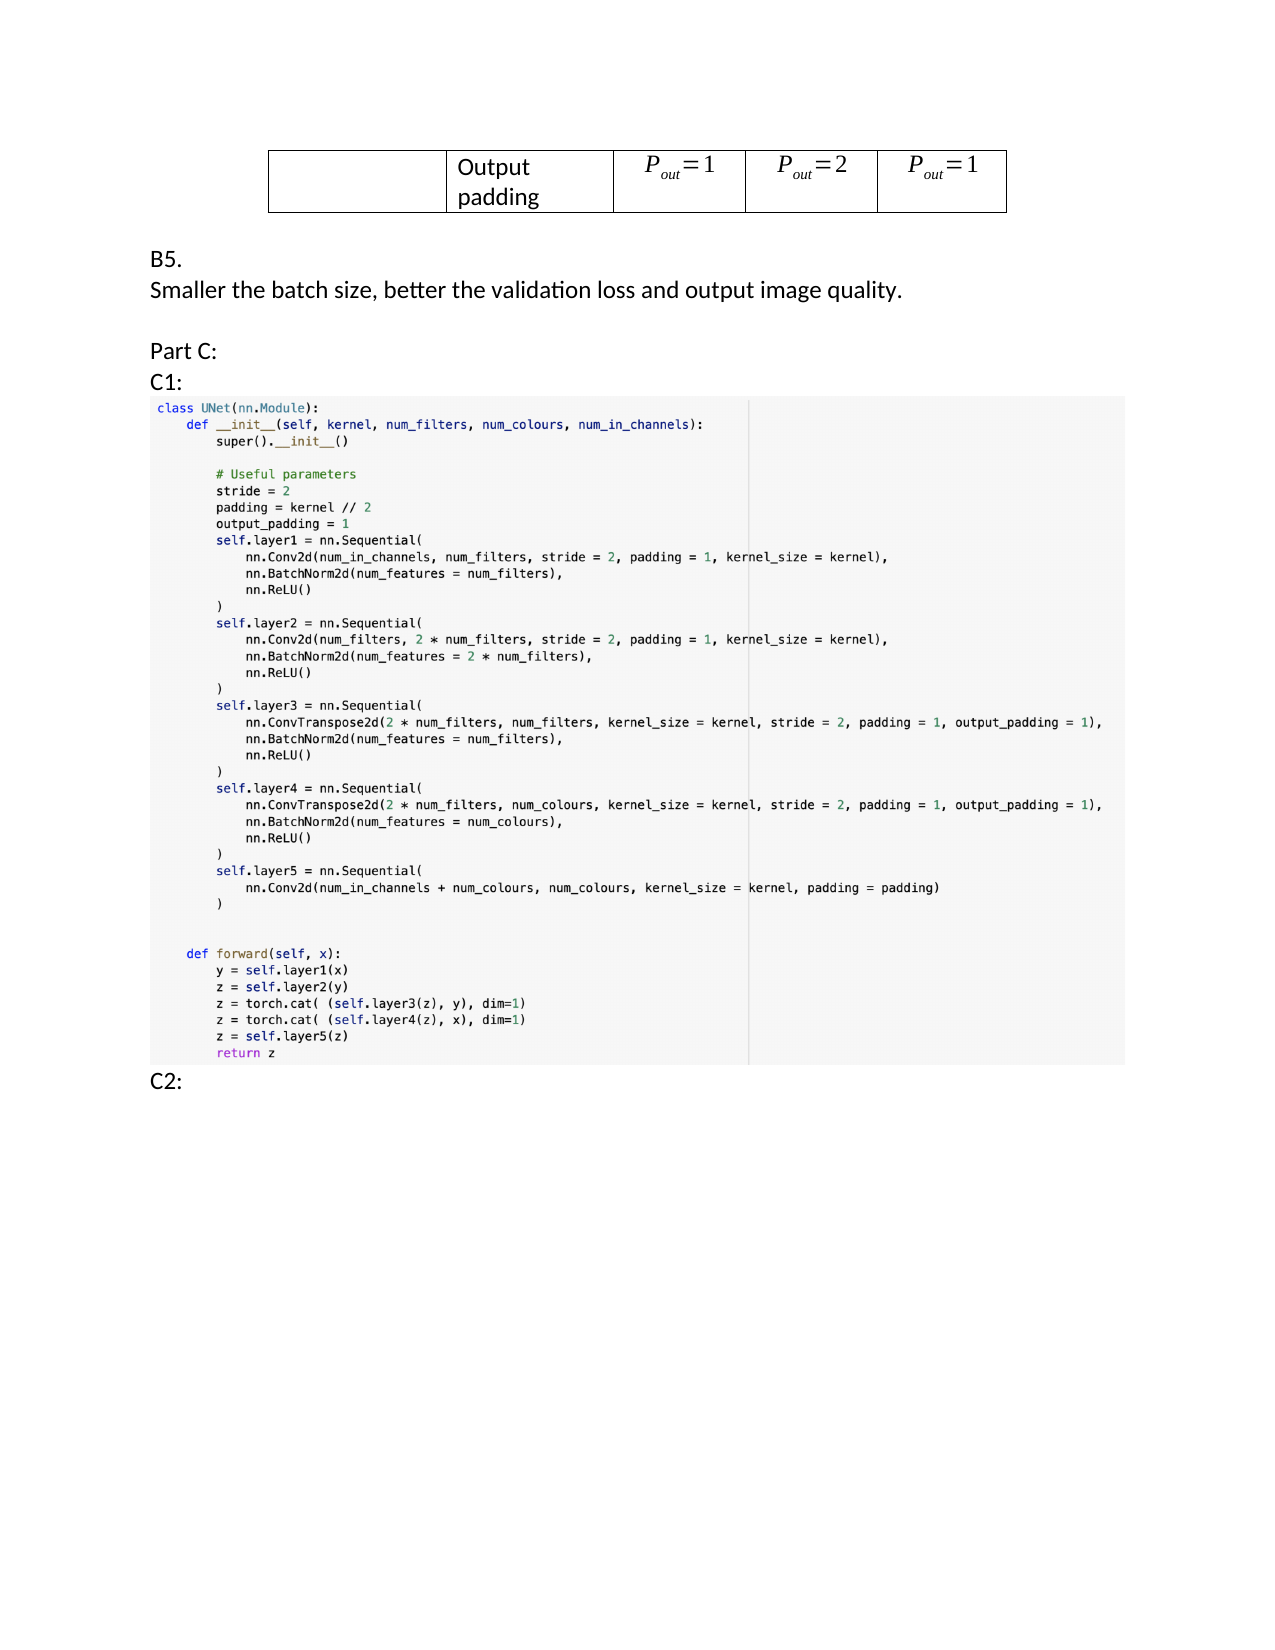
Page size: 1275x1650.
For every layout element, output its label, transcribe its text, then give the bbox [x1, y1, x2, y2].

text Smaller the batch size, better the validation loss and output image quality. [150, 274, 1125, 305]
table_cell [746, 151, 877, 212]
table_cell Output padding [447, 151, 613, 212]
table_cell [614, 151, 745, 212]
text C1: [150, 366, 1125, 396]
text B5. [150, 244, 1125, 274]
picture [150, 396, 1125, 1065]
table_cell [878, 151, 1006, 212]
table_cell [269, 151, 446, 212]
text C2: [150, 1065, 1125, 1096]
text Part C: [150, 335, 1125, 366]
